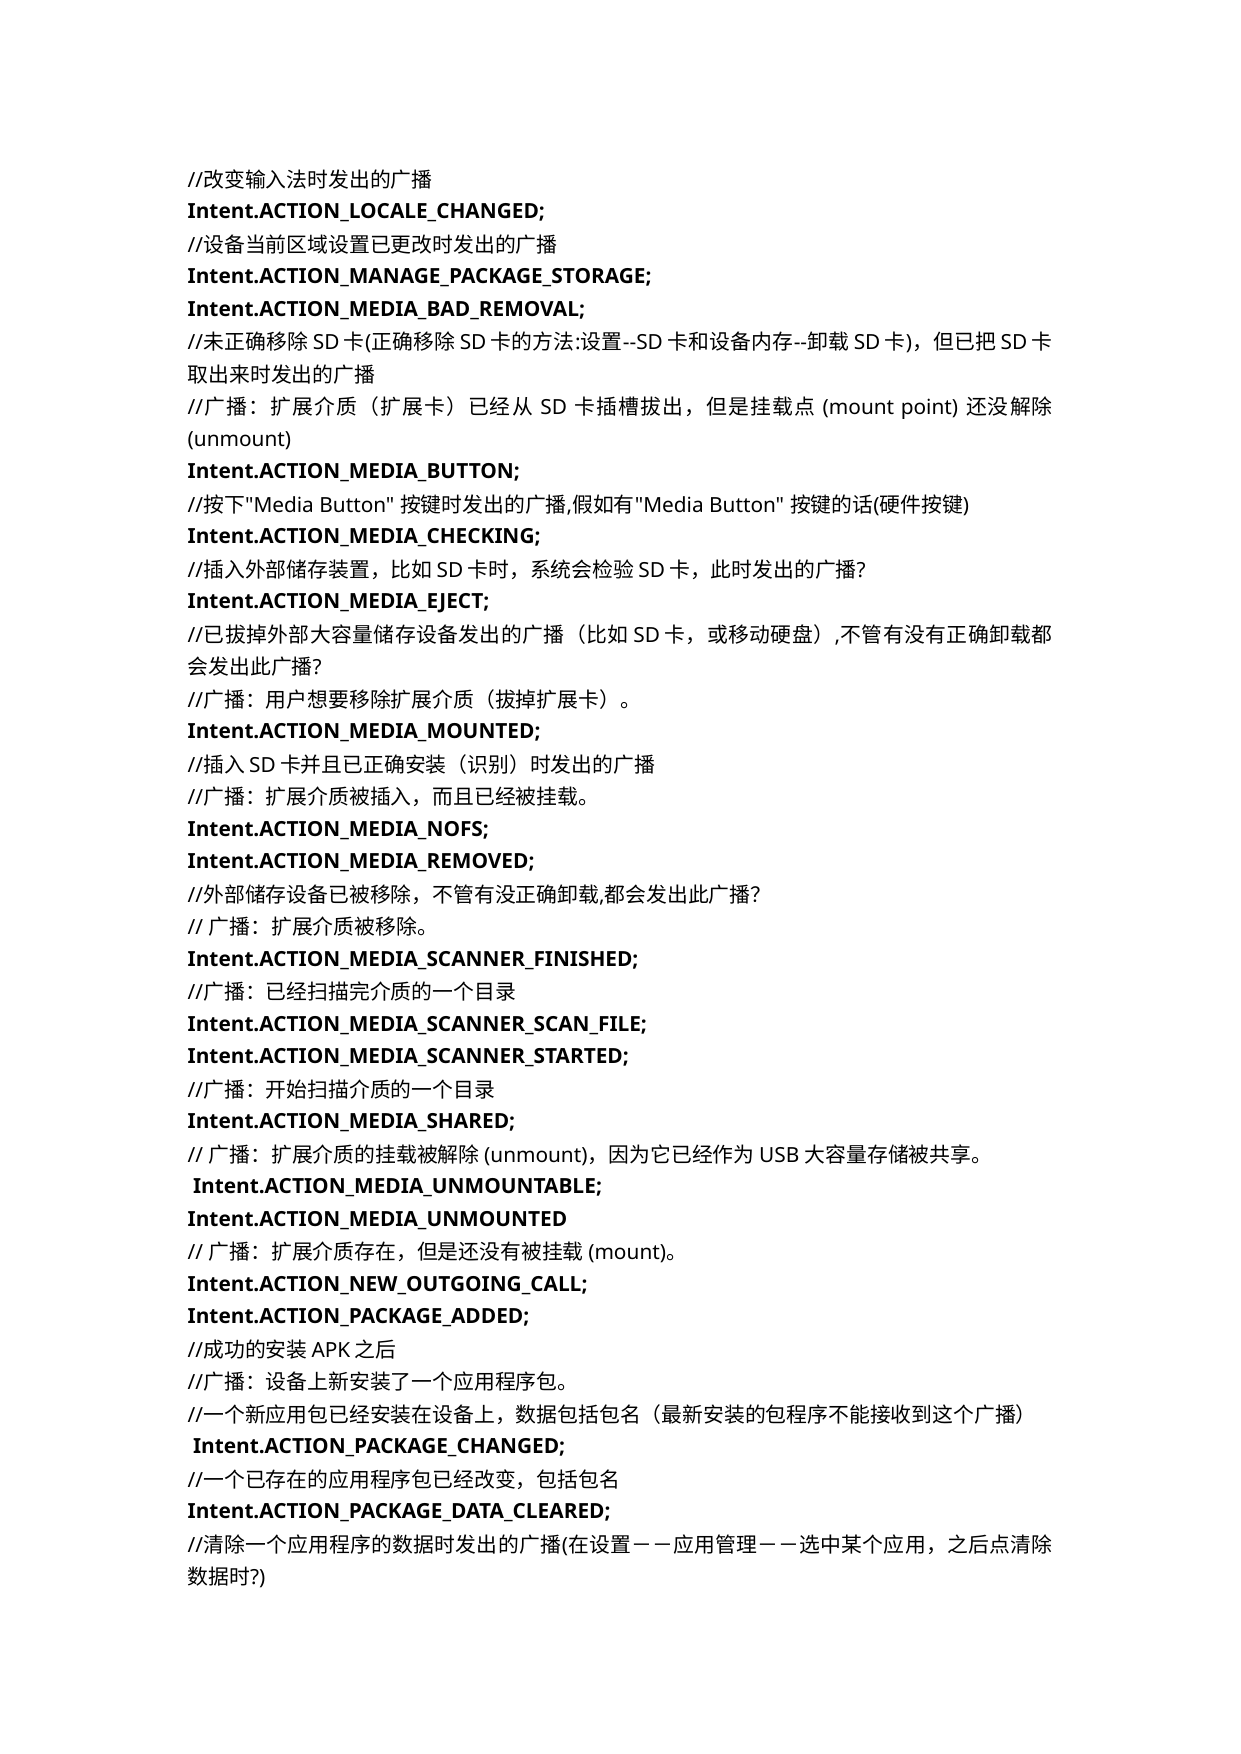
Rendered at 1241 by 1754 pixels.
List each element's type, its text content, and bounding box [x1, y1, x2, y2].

text Intent.ACTION_MEDIA_BAD_REMOVAL; [187, 292, 1053, 324]
text //按下"Media Button" 按键时发出的广播,假如有"Media Button" 按键的话(硬件按键) [187, 487, 1053, 519]
text Intent.ACTION_MEDIA_UNMOUNTABLE; [187, 1169, 1053, 1202]
text // 广播：扩展介质存在，但是还没有被挂载 (mount)。 [187, 1234, 1053, 1267]
text //清除一个应用程序的数据时发出的广播(在设置－－应用管理－－选中某个应用，之后点清除数据时?) [187, 1527, 1053, 1592]
text //广播：设备上新安装了一个应用程序包。 [187, 1364, 1053, 1397]
text Intent.ACTION_PACKAGE_ADDED; [187, 1299, 1053, 1332]
text //插入外部储存装置，比如SD卡时，系统会检验SD卡，此时发出的广播? [187, 552, 1053, 584]
text // 广播：扩展介质被移除。 [187, 909, 1053, 942]
text Intent.ACTION_MEDIA_CHECKING; [187, 519, 1053, 552]
text //外部储存设备已被移除，不管有没正确卸载,都会发出此广播？ [187, 877, 1053, 909]
text Intent.ACTION_MEDIA_BUTTON; [187, 454, 1053, 487]
text Intent.ACTION_MEDIA_EJECT; [187, 584, 1053, 617]
text Intent.ACTION_MEDIA_SCANNER_STARTED; [187, 1039, 1053, 1072]
text // 广播：扩展介质的挂载被解除 (unmount)，因为它已经作为 USB 大容量存储被共享。 [187, 1137, 1053, 1169]
text Intent.ACTION_MEDIA_REMOVED; [187, 844, 1053, 877]
text //未正确移除SD卡(正确移除SD卡的方法:设置--SD卡和设备内存--卸载SD卡)，但已把SD卡取出来时发出的广播 [187, 324, 1053, 389]
text Intent.ACTION_MEDIA_MOUNTED; [187, 714, 1053, 747]
text //改变输入法时发出的广播 [187, 162, 1053, 194]
text Intent.ACTION_MANAGE_PACKAGE_STORAGE; [187, 259, 1053, 292]
text Intent.ACTION_MEDIA_UNMOUNTED [187, 1202, 1053, 1234]
text //广播：扩展介质（扩展卡）已经从 SD 卡插槽拔出，但是挂载点 (mount point) 还没解除 (unmount) [187, 389, 1053, 454]
text Intent.ACTION_MEDIA_NOFS; [187, 812, 1053, 844]
text //设备当前区域设置已更改时发出的广播 [187, 227, 1053, 259]
text Intent.ACTION_NEW_OUTGOING_CALL; [187, 1267, 1053, 1299]
text //广播：开始扫描介质的一个目录 [187, 1072, 1053, 1104]
text //一个新应用包已经安装在设备上，数据包括包名（最新安装的包程序不能接收到这个广播） [187, 1397, 1053, 1429]
text //插入SD卡并且已正确安装（识别）时发出的广播 [187, 747, 1053, 779]
text //成功的安装APK之后 [187, 1332, 1053, 1364]
text //广播：已经扫描完介质的一个目录 [187, 974, 1053, 1007]
text Intent.ACTION_MEDIA_SHARED; [187, 1104, 1053, 1137]
text Intent.ACTION_MEDIA_SCANNER_SCAN_FILE; [187, 1007, 1053, 1039]
text Intent.ACTION_PACKAGE_DATA_CLEARED; [187, 1494, 1053, 1527]
text //广播：用户想要移除扩展介质（拔掉扩展卡）。 [187, 682, 1053, 714]
text Intent.ACTION_MEDIA_SCANNER_FINISHED; [187, 942, 1053, 974]
text Intent.ACTION_PACKAGE_CHANGED; [187, 1429, 1053, 1462]
text Intent.ACTION_LOCALE_CHANGED; [187, 194, 1053, 227]
text //已拔掉外部大容量储存设备发出的广播（比如SD卡，或移动硬盘）,不管有没有正确卸载都会发出此广播? [187, 617, 1053, 682]
text //一个已存在的应用程序包已经改变，包括包名 [187, 1462, 1053, 1494]
text //广播：扩展介质被插入，而且已经被挂载。 [187, 779, 1053, 812]
